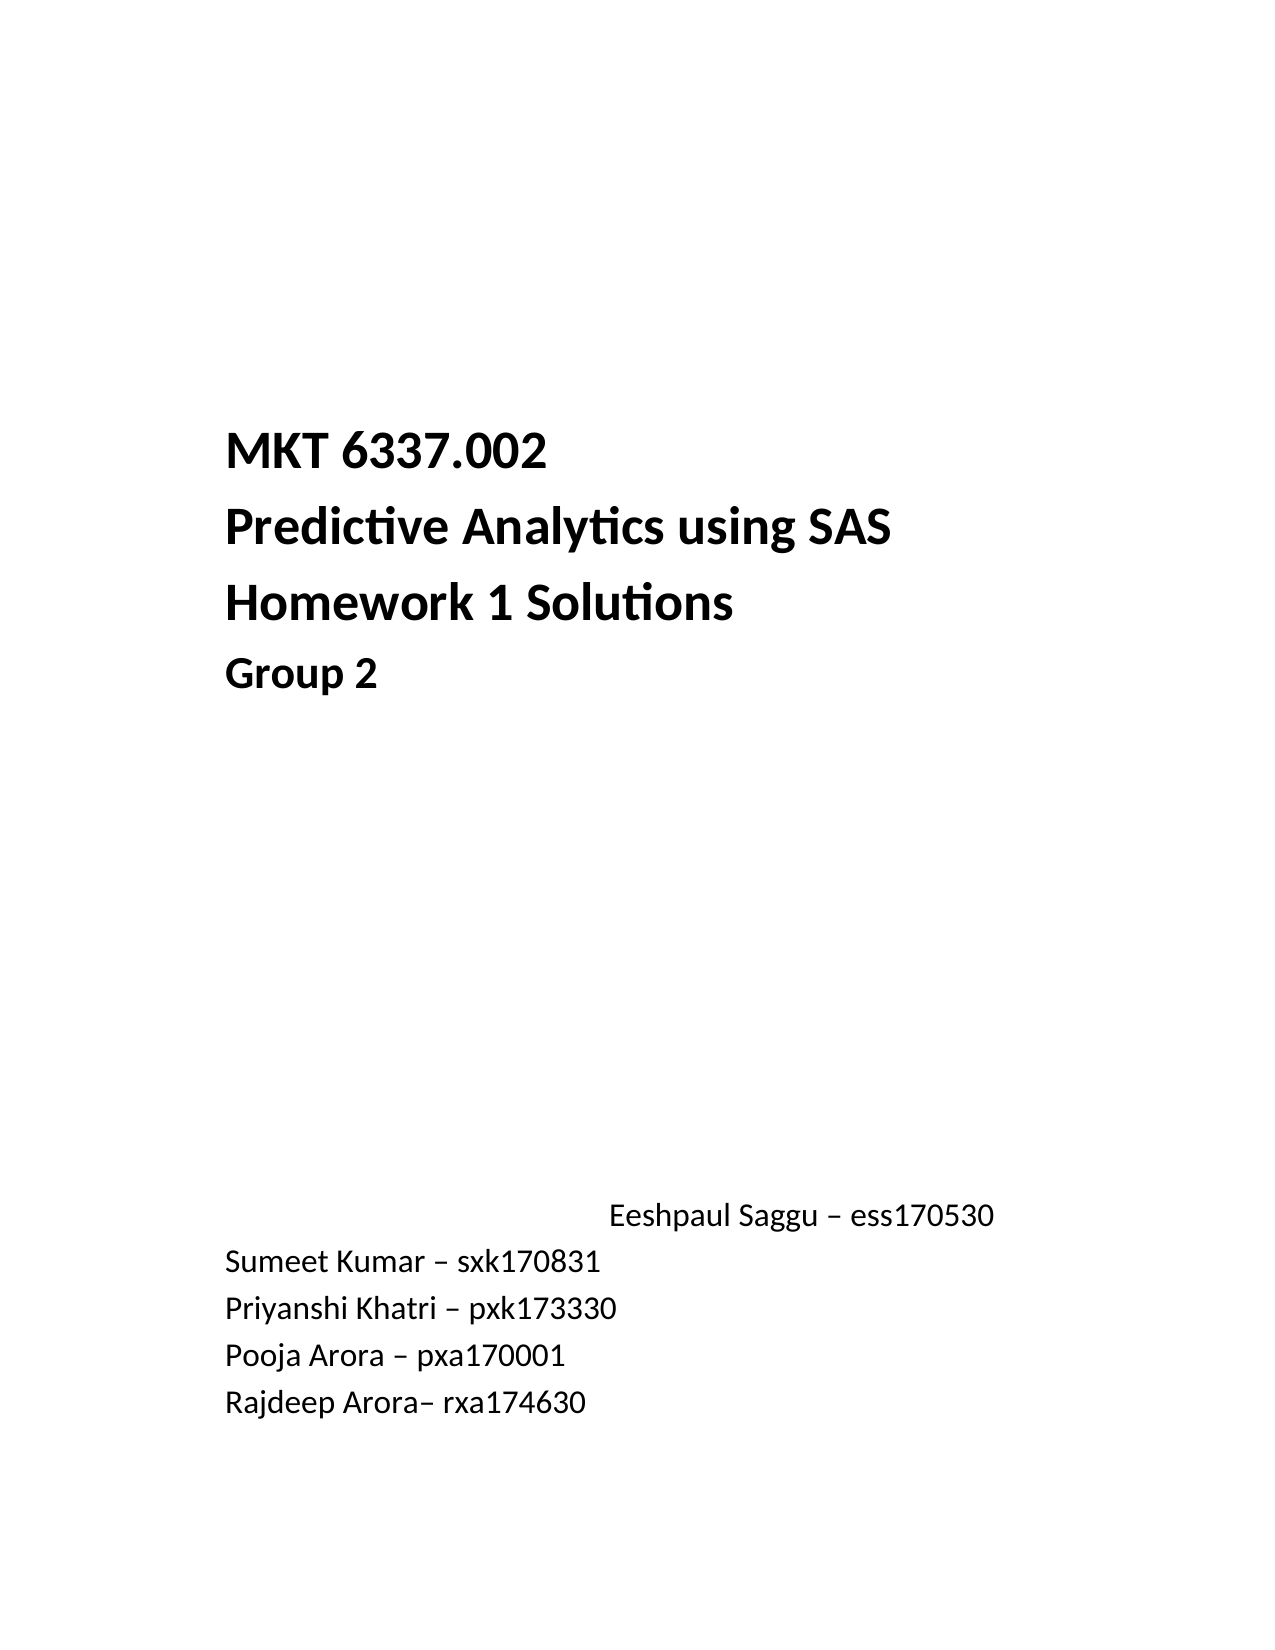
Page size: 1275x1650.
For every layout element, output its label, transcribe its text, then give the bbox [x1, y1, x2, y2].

list MKT 6337.002 [225, 416, 1125, 482]
list Predictive Analytics using SAS [225, 492, 1125, 558]
list Rajdeep Arora– rxa174630 [225, 1381, 1125, 1421]
list Homework 1 Solutions [225, 568, 1125, 634]
list Group 2 [225, 644, 1125, 700]
list Sumeet Kumar – sxk170831 [225, 1240, 1125, 1281]
list Priyanshi Khatri – pxk173330 [225, 1287, 1125, 1328]
list Pooja Arora – pxa170001 [225, 1334, 1125, 1375]
list Eeshpaul Saggu – ess170530 [225, 1194, 1125, 1234]
